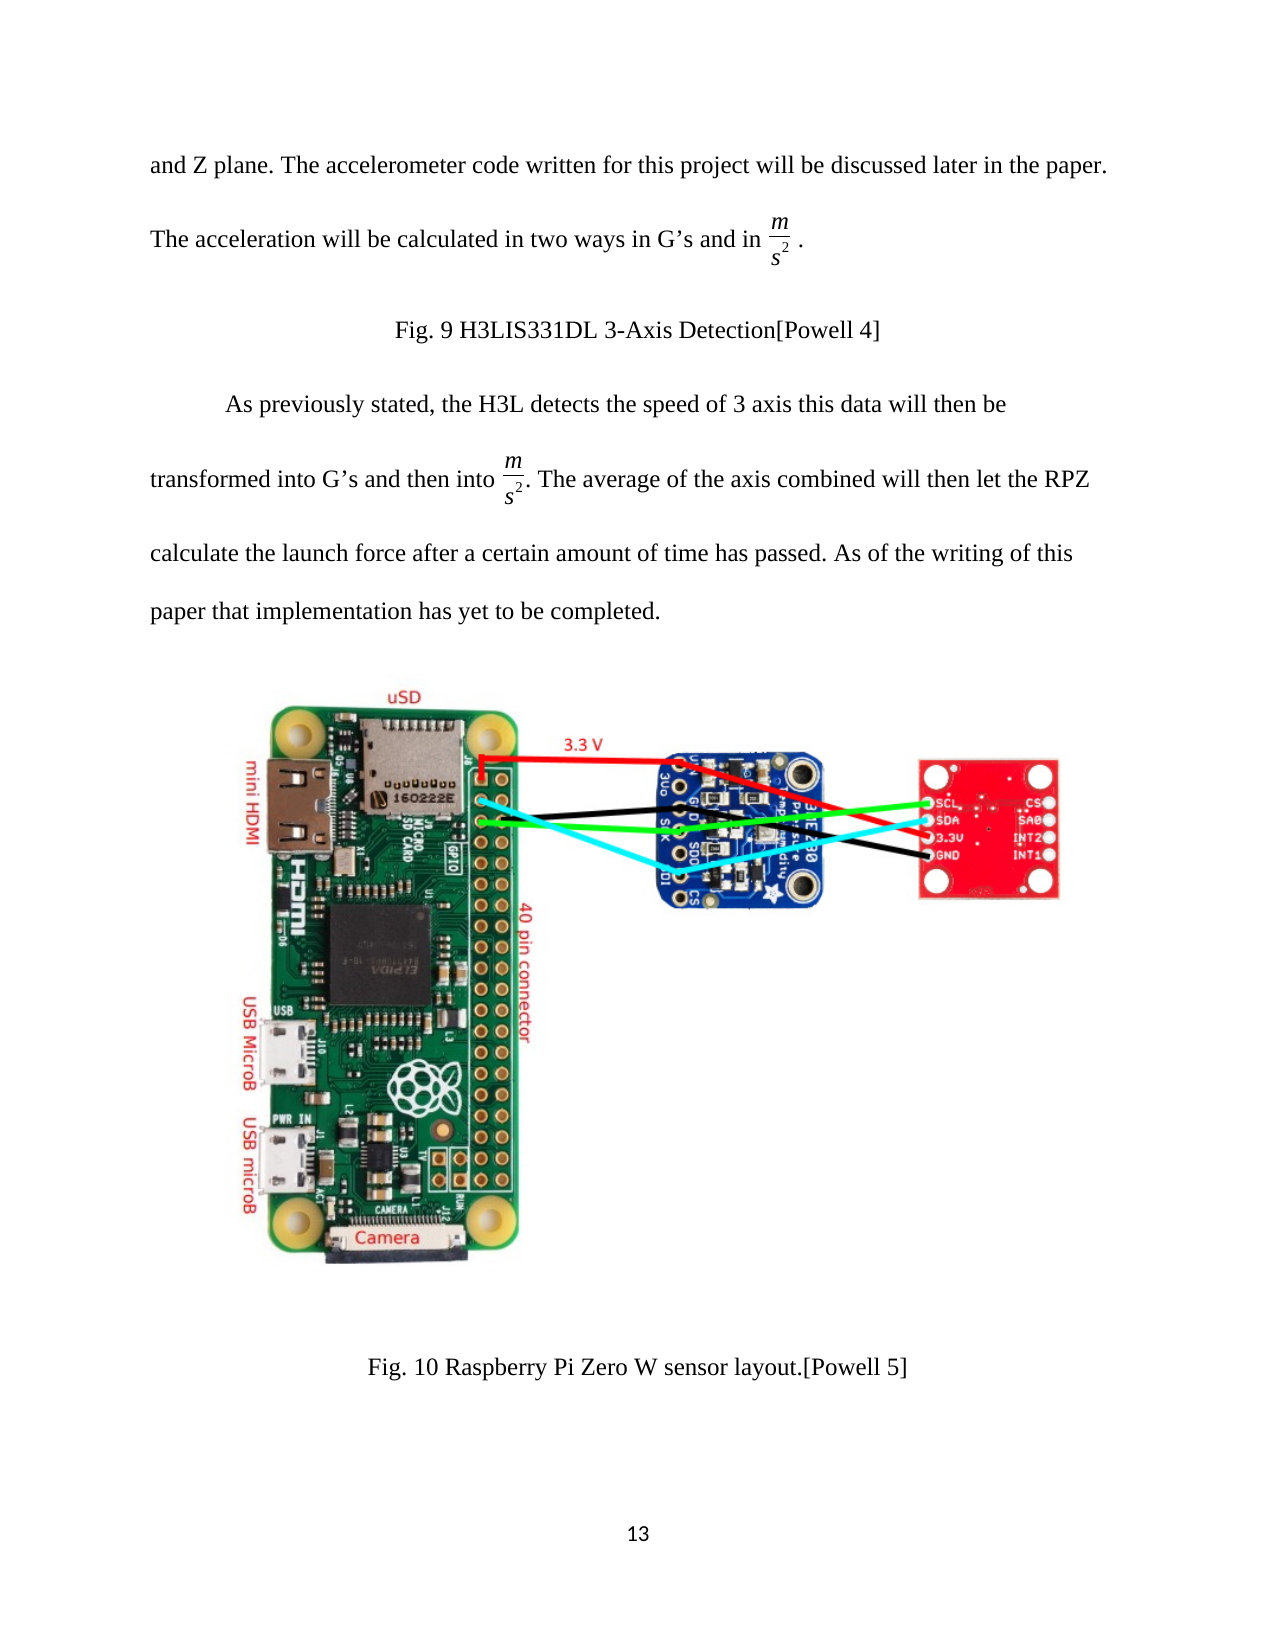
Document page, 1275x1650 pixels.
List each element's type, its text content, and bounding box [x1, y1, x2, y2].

text Fig. 9 H3LIS331DL 3-Axis Detection[Powell 4] [150, 315, 1125, 344]
picture [225, 669, 1077, 1278]
text As previously stated, the H3L detects the speed of 3 axis this data will then be transformed into G’s and then into . The average of the axis combined will then let the RPZ calculate the launch force after a certain amount of time has passed. As of the writing of this paper that implementation has yet to be completed. [150, 389, 1125, 624]
